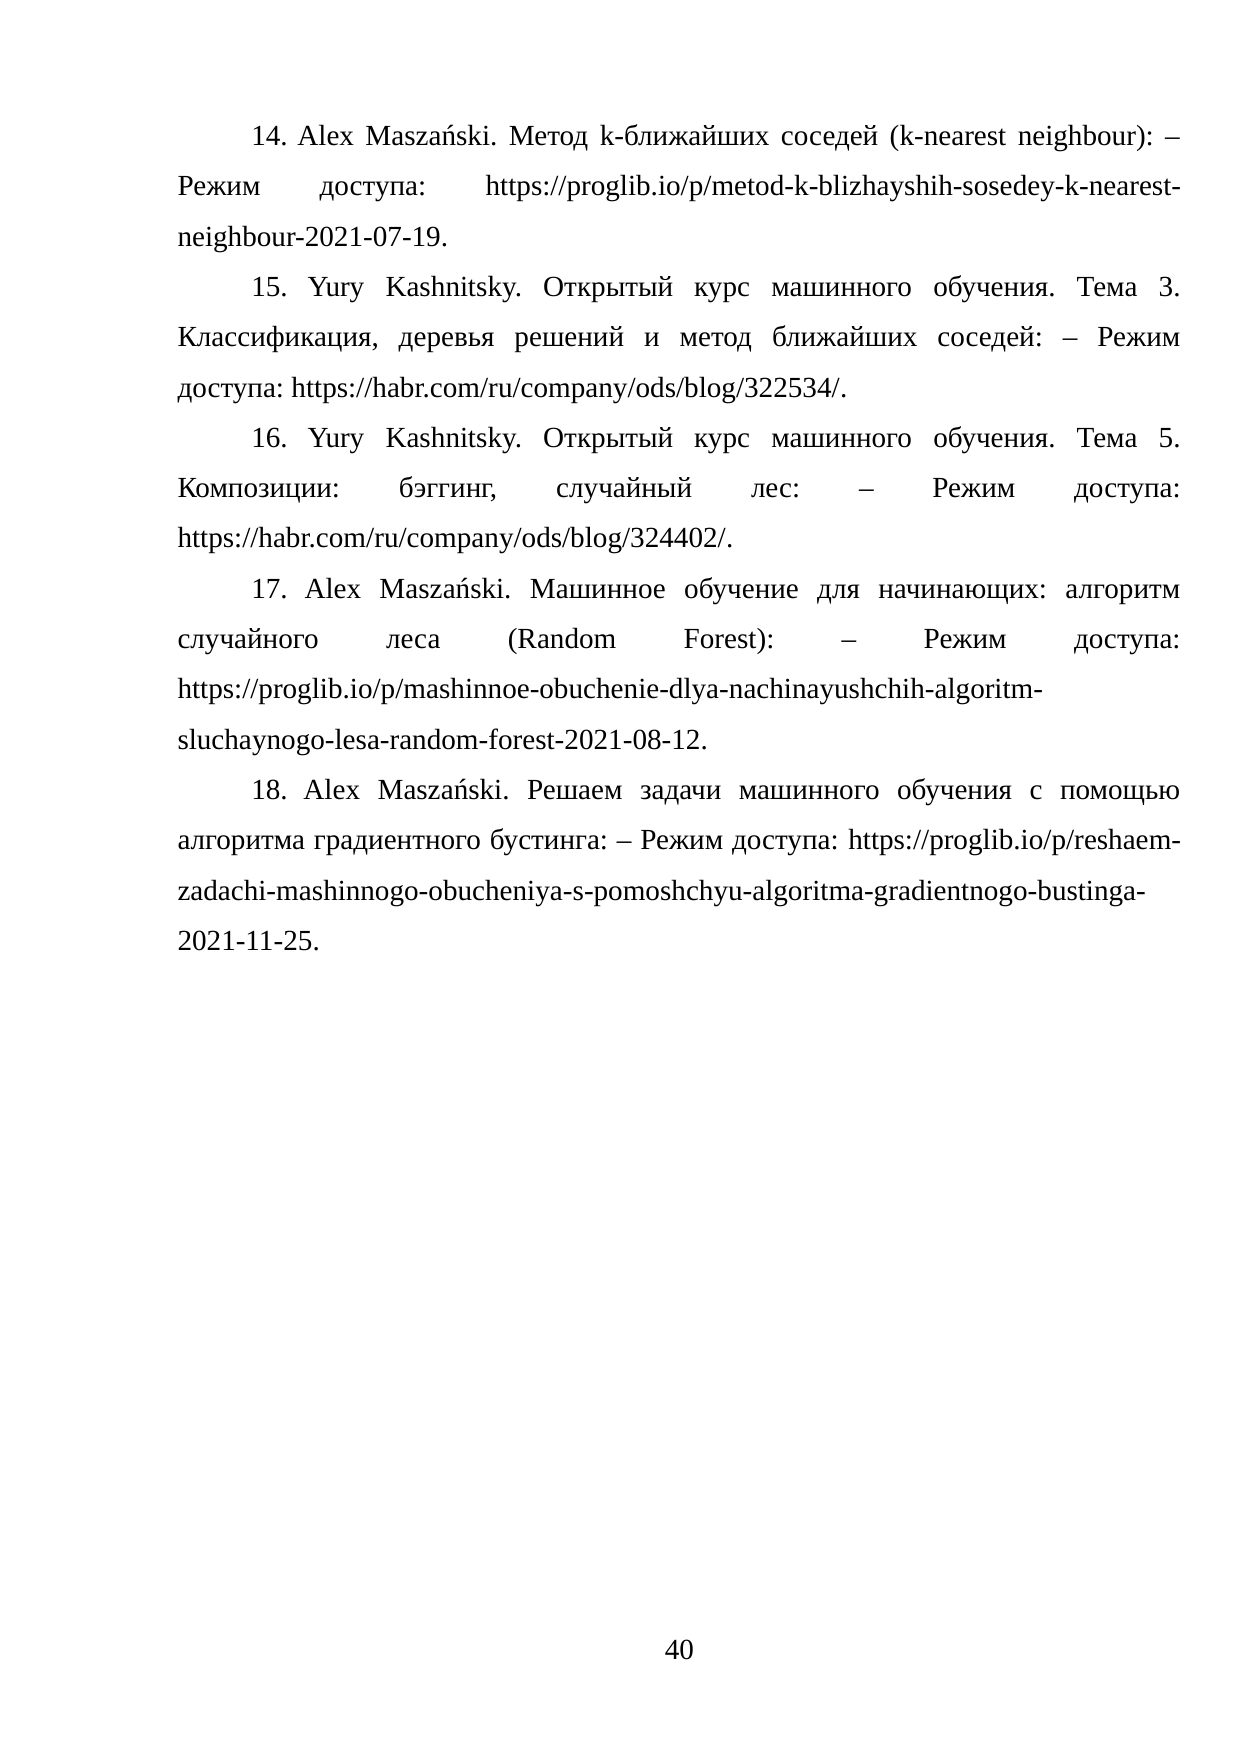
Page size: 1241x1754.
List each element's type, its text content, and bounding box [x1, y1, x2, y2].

text 14. Alex Maszański. Метод k-ближайших соседей (k-nearest neighbour): – Режим доступа: https://proglib.io/p/metod-k-blizhayshih-sosedey-k-nearest-neighbour-2021-07-19. [177, 118, 1181, 252]
text 17. Alex Maszański. Машинное обучение для начинающих: алгоритм случайного леса (Random Forest): – Режим доступа: https://proglib.io/p/mashinnoe-obuchenie-dlya-nachinayushchih-algoritm-sluchaynogo-lesa-random-forest-2021-08-12. [177, 571, 1181, 755]
text 18. Alex Maszański. Решаем задачи машинного обучения с помощью алгоритма градиентного бустинга: – Режим доступа: https://proglib.io/p/reshaem-zadachi-mashinnogo-obucheniya-s-pomoshchyu-algoritma-gradientnogo-bustinga-2021-11-25. [177, 772, 1181, 957]
text 16. Yury Kashnitsky. Открытый курс машинного обучения. Тема 5. Композиции: бэггинг, случайный лес: – Режим доступа: https://habr.com/ru/company/ods/blog/324402/. [177, 420, 1181, 554]
text 15. Yury Kashnitsky. Открытый курс машинного обучения. Тема 3. Классификация, деревья решений и метод ближайших соседей: – Режим доступа: https://habr.com/ru/company/ods/blog/322534/. [177, 269, 1181, 403]
